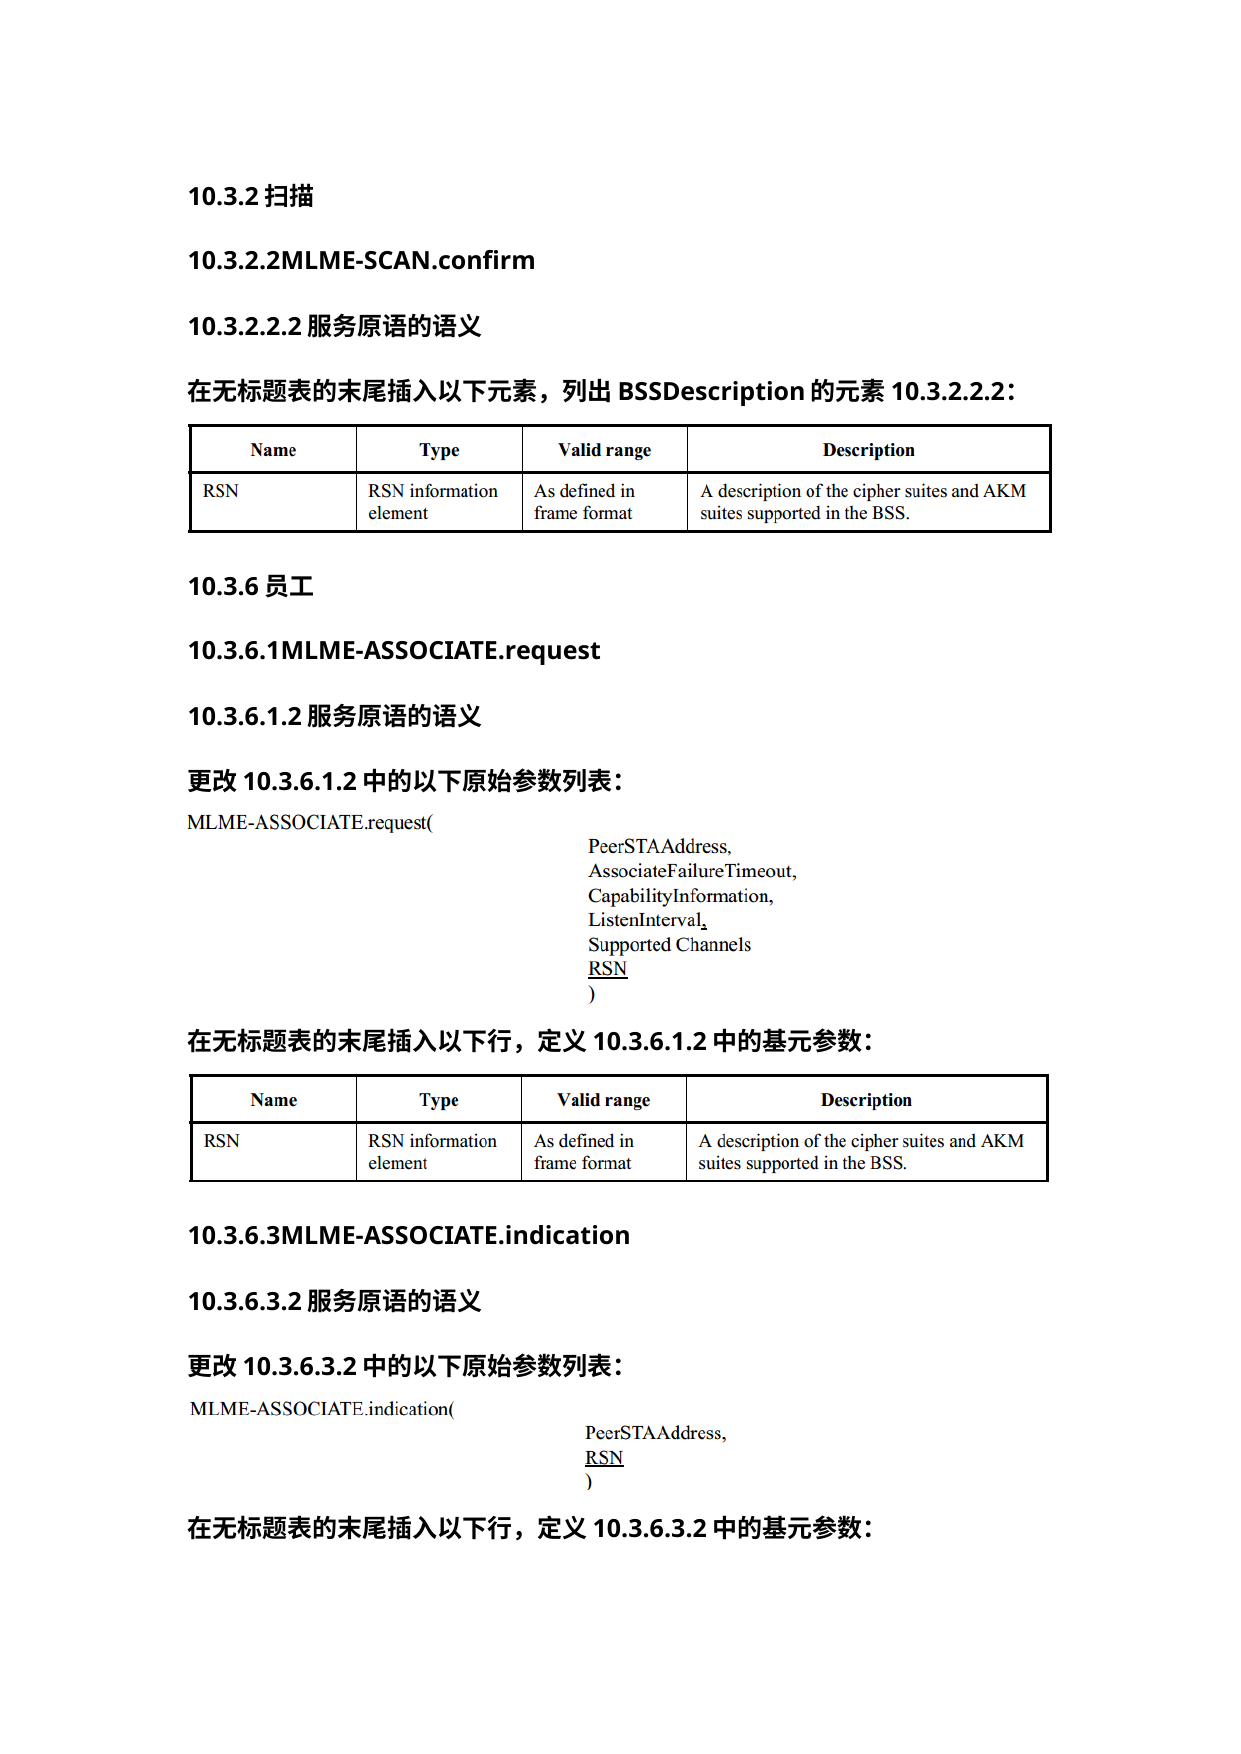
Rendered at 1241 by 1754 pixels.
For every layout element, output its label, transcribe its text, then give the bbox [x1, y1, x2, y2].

text 10.3.2.2MLME-SCAN.confirm [187, 227, 1053, 292]
picture [187, 1397, 1053, 1490]
text 在无标题表的末尾插入以下行，定义10.3.6.1.2中的基元参数： [187, 1007, 1053, 1072]
text 10.3.6.1MLME-ASSOCIATE.request [187, 617, 1053, 682]
text 10.3.2.2.2服务原语的语义 [187, 292, 1053, 357]
text 10.3.6员工 [187, 552, 1053, 617]
picture [187, 1072, 1053, 1182]
text 更改10.3.6.1.2中的以下原始参数列表： [187, 747, 1053, 812]
text 在无标题表的末尾插入以下行，定义10.3.6.3.2中的基元参数： [187, 1494, 1053, 1559]
text 在无标题表的末尾插入以下元素，列出BSSDescription的元素10.3.2.2.2： [187, 357, 1053, 422]
text 10.3.6.3MLME-ASSOCIATE.indication [187, 1202, 1053, 1267]
text 10.3.2扫描 [187, 162, 1053, 227]
text 更改10.3.6.3.2中的以下原始参数列表： [187, 1332, 1053, 1397]
text 10.3.6.3.2服务原语的语义 [187, 1267, 1053, 1332]
picture [187, 422, 1053, 535]
text 10.3.6.1.2服务原语的语义 [187, 682, 1053, 747]
picture [187, 812, 1053, 1004]
